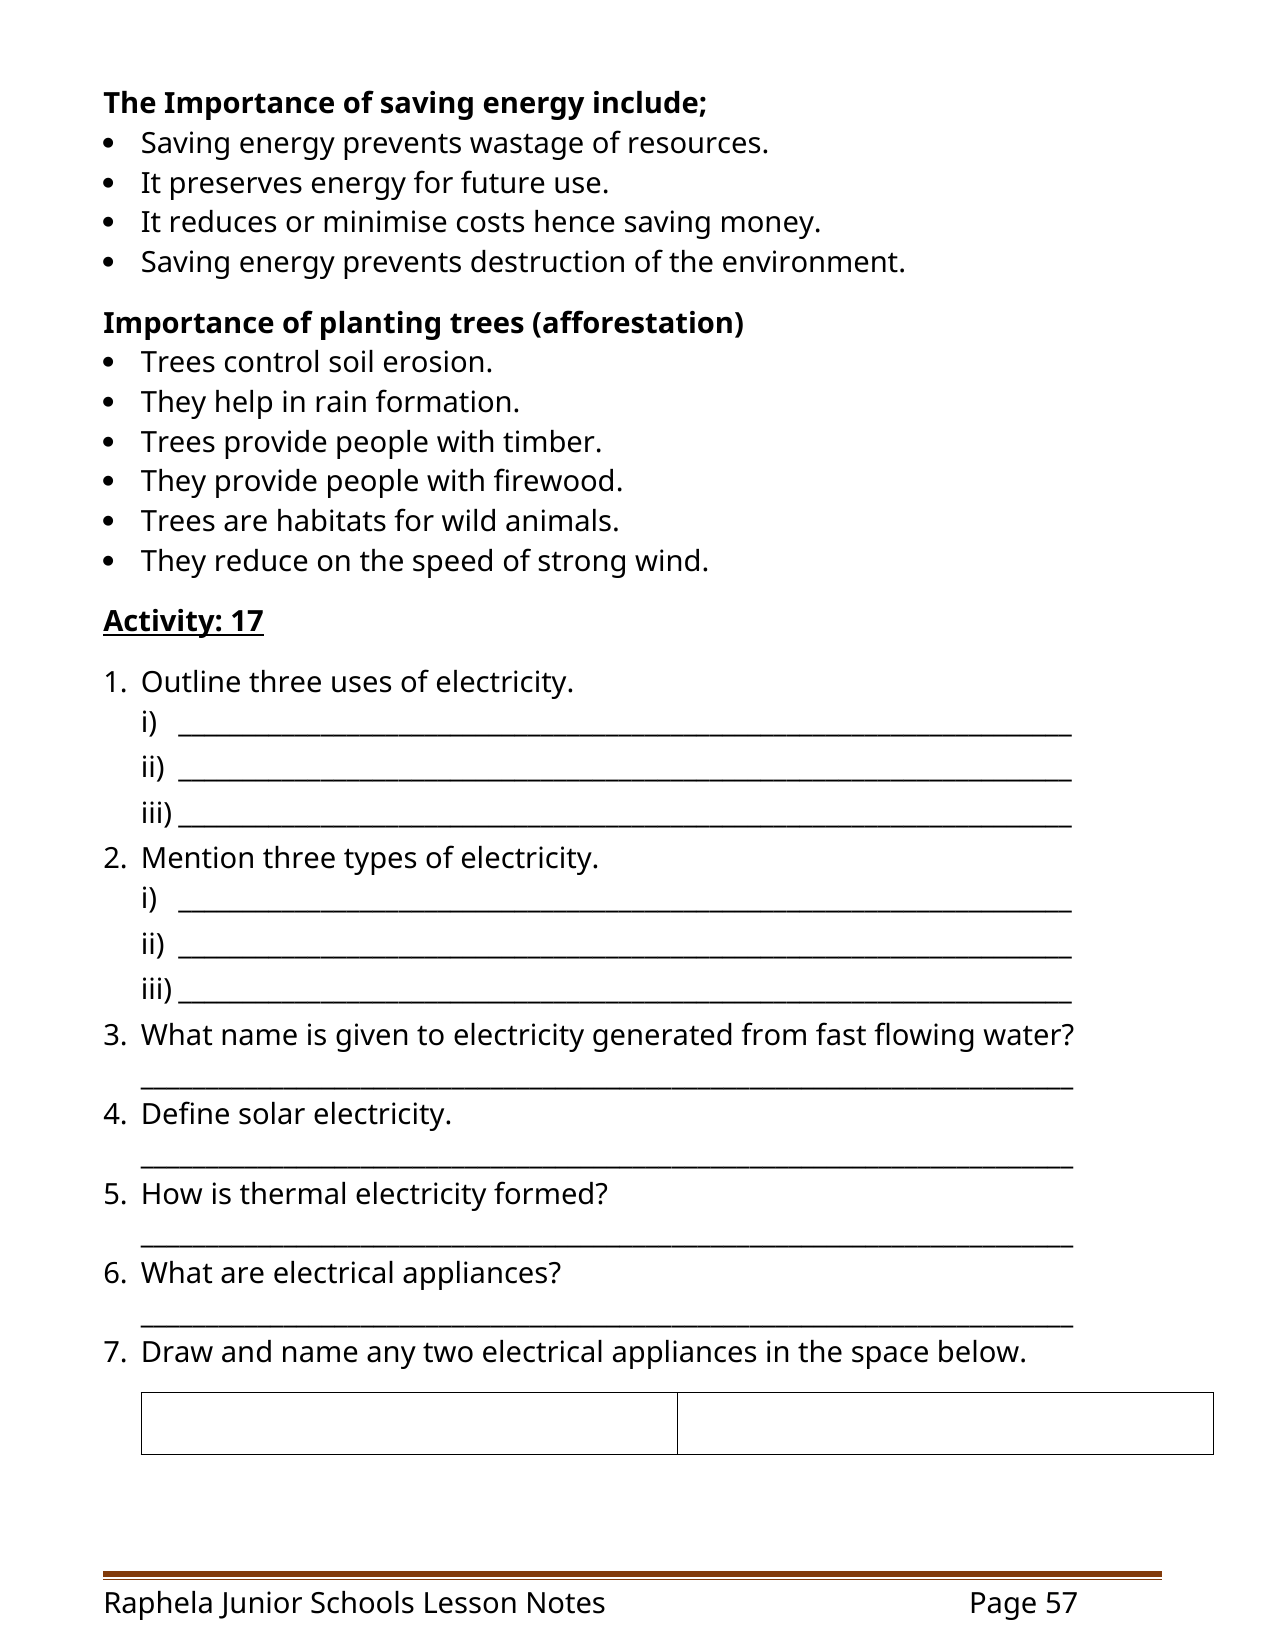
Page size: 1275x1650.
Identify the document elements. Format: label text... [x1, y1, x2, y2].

list Trees control soil erosion. [103, 342, 1162, 381]
list Saving energy prevents destruction of the environment. [103, 241, 1162, 281]
list It preserves energy for future use. [103, 162, 1162, 202]
list What name is given to electricity generated from fast flowing water? [103, 1014, 1162, 1054]
list They help in rain formation. [103, 381, 1162, 421]
list Define solar electricity. [103, 1094, 1162, 1133]
list ________________________________________________________________________ [141, 1292, 1162, 1332]
list They reduce on the speed of strong wind. [103, 540, 1162, 580]
list _____________________________________________________________________ [141, 746, 1162, 786]
text The Importance of saving energy include; [103, 83, 1162, 122]
list Trees are habitats for wild animals. [103, 500, 1162, 540]
list _____________________________________________________________________ [141, 792, 1162, 832]
list Trees provide people with timber. [103, 421, 1162, 461]
list _____________________________________________________________________ [141, 701, 1162, 741]
list Draw and name any two electrical appliances in the space below. [103, 1332, 1162, 1371]
list _____________________________________________________________________ [141, 923, 1162, 963]
list Mention three types of electricity. [103, 838, 1162, 877]
list ________________________________________________________________________ [141, 1133, 1162, 1173]
list What are electrical appliances? [103, 1252, 1162, 1292]
list _____________________________________________________________________ [141, 969, 1162, 1008]
list They provide people with firewood. [103, 461, 1162, 500]
table_header [142, 1393, 677, 1454]
text Importance of planting trees (afforestation) [103, 302, 1162, 342]
list ________________________________________________________________________ [141, 1213, 1162, 1252]
list Outline three uses of electricity. [103, 661, 1162, 701]
list _____________________________________________________________________ [141, 877, 1162, 917]
list Saving energy prevents wastage of resources. [103, 122, 1162, 162]
text Activity: 17 [103, 601, 1162, 640]
table_header [678, 1393, 1213, 1454]
list It reduces or minimise costs hence saving money. [103, 202, 1162, 241]
list How is thermal electricity formed? [103, 1173, 1162, 1213]
list ________________________________________________________________________ [141, 1054, 1162, 1094]
